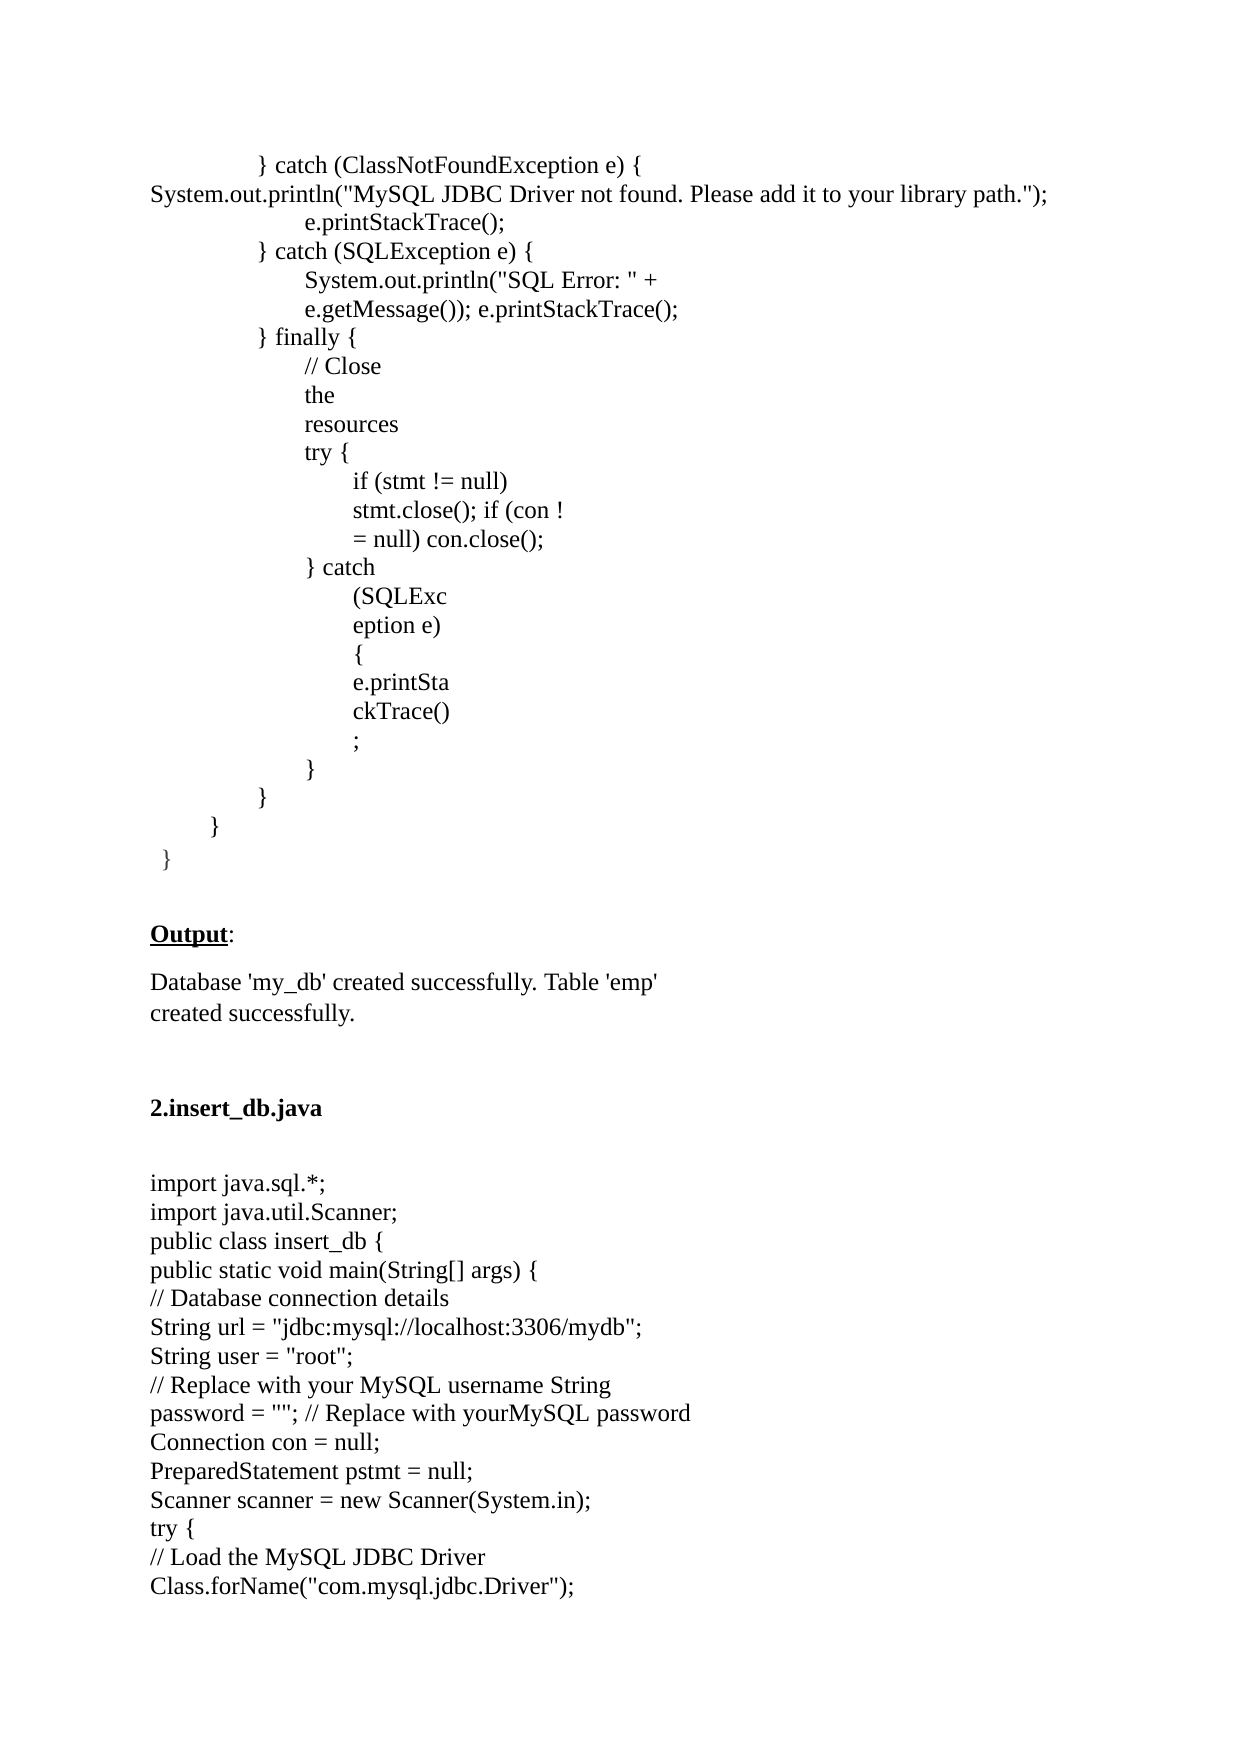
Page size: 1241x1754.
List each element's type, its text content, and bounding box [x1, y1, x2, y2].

text import java.sql.*; [150, 1168, 1090, 1197]
text Connection con = null; PreparedStatement pstmt = null; [150, 1427, 561, 1485]
text String user = "root"; [150, 1341, 781, 1370]
text public static void main(String[] args) { [150, 1255, 1090, 1283]
text Scanner scanner = new Scanner(System.in); [150, 1485, 1090, 1513]
text System.out.println("MySQL JDBC Driver not found. Please add it to your library path."); [150, 179, 1090, 207]
text 2.insert_db.java [150, 1093, 1090, 1122]
text try { [150, 1513, 1090, 1542]
text // Database connection details [150, 1283, 1090, 1312]
text if (stmt != null) stmt.close(); if (con != null) con.close(); [353, 466, 565, 552]
text } finally { [256, 322, 1090, 351]
text // Load the MySQL JDBC Driver Class.forName("com.mysql.jdbc.Driver"); [150, 1542, 613, 1600]
text Output: [150, 919, 1090, 948]
text e.printStackTrace(); [304, 207, 1090, 236]
text import java.util.Scanner; [150, 1197, 1090, 1226]
text // Close the resources try { [304, 351, 408, 466]
text } catch (SQLException e) { [256, 236, 1090, 265]
text } [304, 754, 1090, 782]
text } catch (ClassNotFoundException e) { [256, 150, 1090, 179]
text public class insert_db { [150, 1226, 1090, 1255]
text Database 'my_db' created successfully. Table 'emp' created successfully. [150, 967, 672, 1027]
text } [256, 782, 1090, 811]
text password = ""; // Replace with yourMySQL password [150, 1398, 781, 1427]
text } [160, 844, 1090, 873]
text } catch (SQLException e) { e.printStackTrace(); [304, 552, 456, 754]
text String url = "jdbc:mysql://localhost:3306/mydb"; [150, 1312, 1090, 1341]
text } [208, 811, 1090, 840]
text // Replace with your MySQL username String [150, 1370, 781, 1398]
text System.out.println("SQL Error: " + e.getMessage()); e.printStackTrace(); [304, 265, 757, 322]
